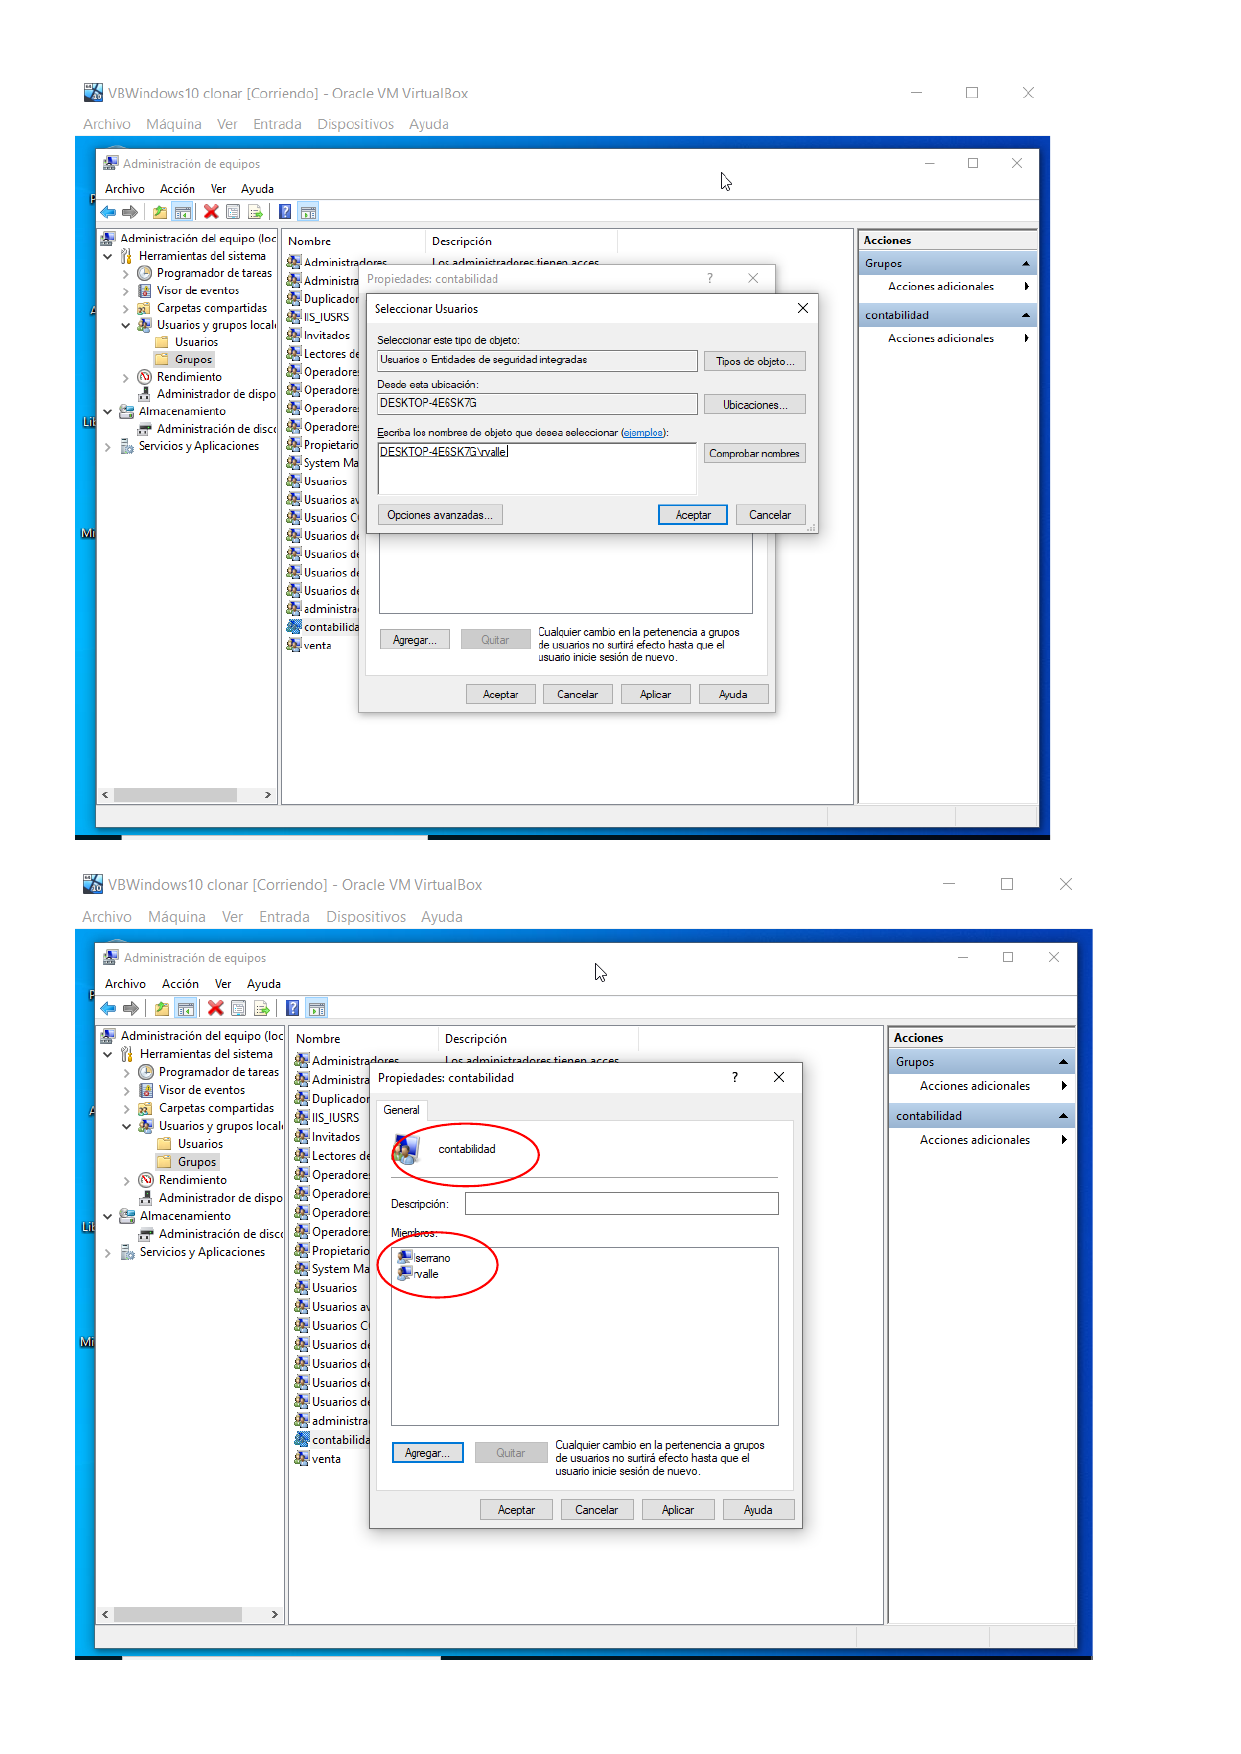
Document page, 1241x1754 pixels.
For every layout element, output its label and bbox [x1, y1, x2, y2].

picture [75, 868, 1093, 1660]
picture [75, 75, 1050, 840]
picture [75, 988, 85, 992]
